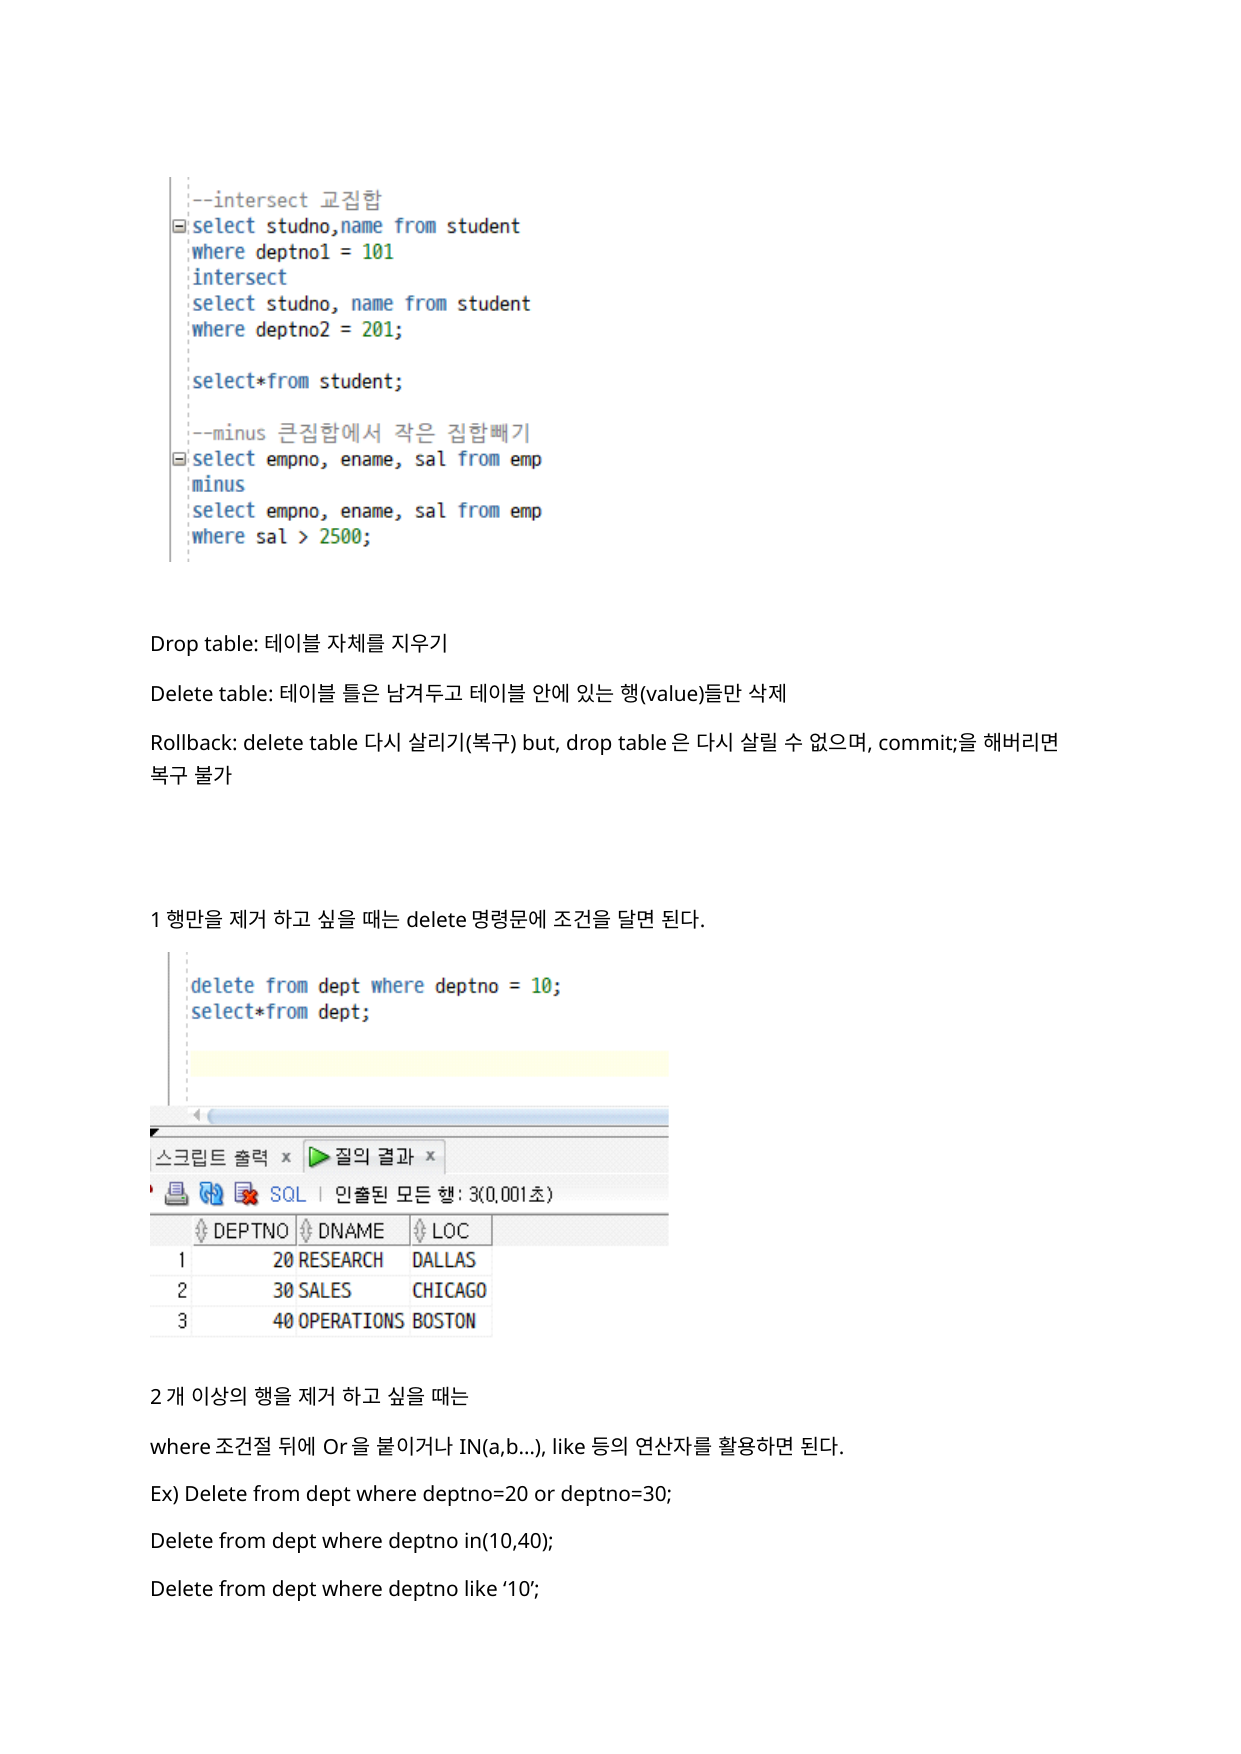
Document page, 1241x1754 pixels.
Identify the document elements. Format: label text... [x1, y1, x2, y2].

text Delete from dept where deptno like ‘10’; [150, 1574, 1090, 1602]
picture [150, 177, 580, 562]
text Rollback: delete table 다시 살리기(복구) but, drop table은 다시 살릴 수 없으며, commit;을 해버리면 복구 불가 [150, 726, 1090, 789]
picture [150, 952, 669, 1362]
text Delete table: 테이블 틀은 남겨두고 테이블 안에 있는 행(value)들만 삭제 [150, 677, 1090, 707]
text Drop table: 테이블 자체를 지우기 [150, 628, 1090, 658]
text where조건절 뒤에 Or을 붙이거나 IN(a,b…), like 등의 연산자를 활용하면 된다. [150, 1430, 1090, 1460]
text 1행만을 제거 하고 싶을 때는 delete명령문에 조건을 달면 된다. [150, 903, 1090, 933]
text 2개 이상의 행을 제거 하고 싶을 때는 [150, 1381, 1090, 1411]
text Ex) Delete from dept where deptno=20 or deptno=30; [150, 1479, 1090, 1508]
text Delete from dept where deptno in(10,40); [150, 1527, 1090, 1555]
